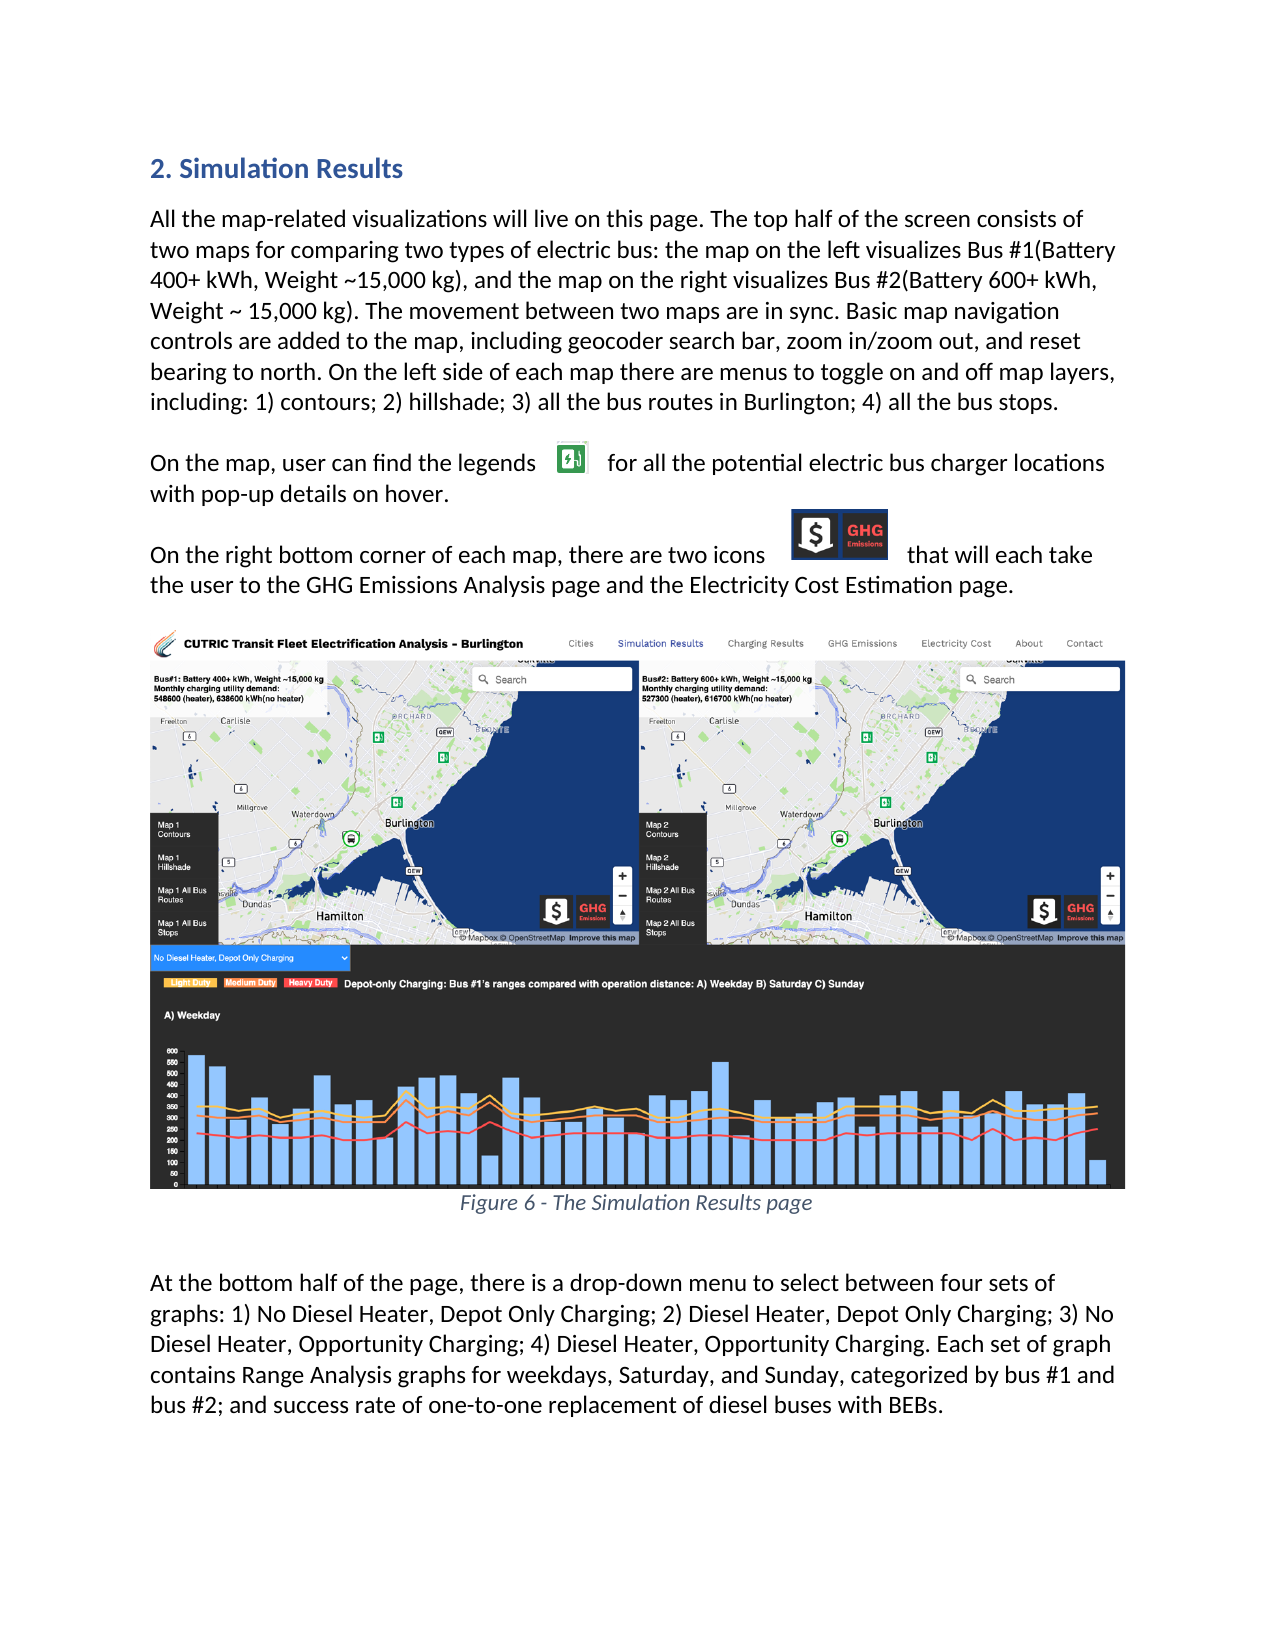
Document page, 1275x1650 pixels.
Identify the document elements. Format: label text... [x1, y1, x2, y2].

picture [790, 509, 888, 560]
picture [555, 441, 589, 476]
picture [150, 630, 1125, 1189]
text On the map, user can find the legends for all the potential electric bus charger locations with pop-up details on hover. [150, 448, 1125, 509]
text At the bottom half of the page, there is a drop-down menu to select between four sets of graphs: 1) No Diesel Heater, Depot Only Charging; 2) Diesel Heater, Depot Only Charging; 3) No Diesel Heater, Opportunity Charging; 4) Diesel Heater, Opportunity Charging. Each set of graph contains Range Analysis graphs for weekdays, Saturday, and Sunday, categorized by bus #1 and bus #2; and success rate of one-to-one replacement of diesel buses with BEBs. [150, 1268, 1125, 1420]
text On the right bottom corner of each map, there are two icons that will each take the user to the GHG Emissions Analysis page and the Electricity Cost Estimation page. [150, 539, 1125, 600]
subtitle 2. Simulation Results [150, 150, 1125, 186]
text All the map-related visualizations will live on this page. The top half of the screen consists of two maps for comparing two types of electric bus: the map on the left visualizes Bus #1(Battery 400+ kWh, Weight ~15,000 kg), and the map on the right visualizes Bus #2(Battery 600+ kWh, Weight ~ 15,000 kg). The movement between two maps are in sync. Basic map navigation controls are added to the map, including geocoder search bar, zoom in/zoom out, and reset bearing to north. On the left side of each map there are menus to toggle on and off map layers, including: 1) contours; 2) hillshade; 3) all the bus routes in Burlington; 4) all the bus stops. [150, 203, 1125, 417]
